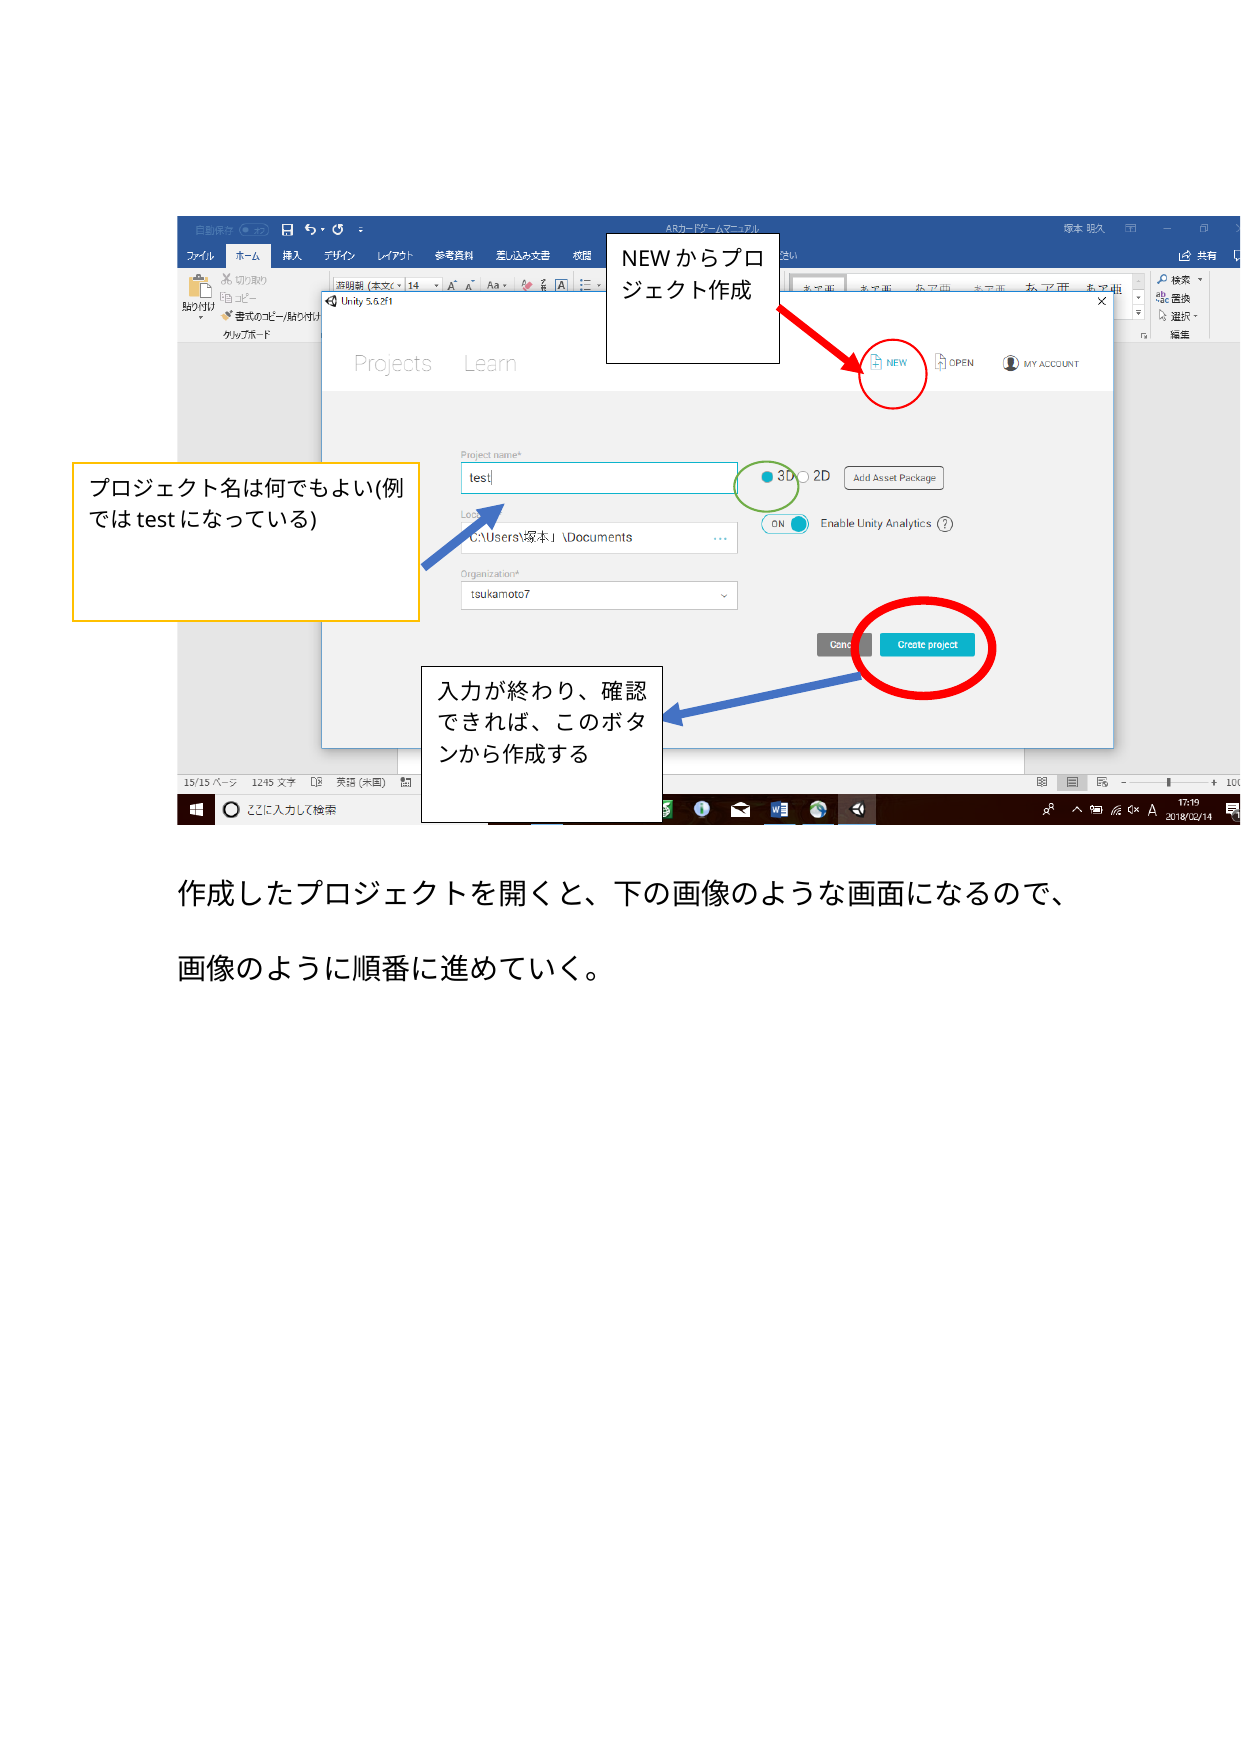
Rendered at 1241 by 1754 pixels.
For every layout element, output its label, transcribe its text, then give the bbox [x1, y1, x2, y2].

text 作成したプロジェクトを開くと、下の画像のような画面になるので、画像のように順番に進めていく。 [177, 854, 1063, 1004]
picture [177, 216, 1241, 825]
